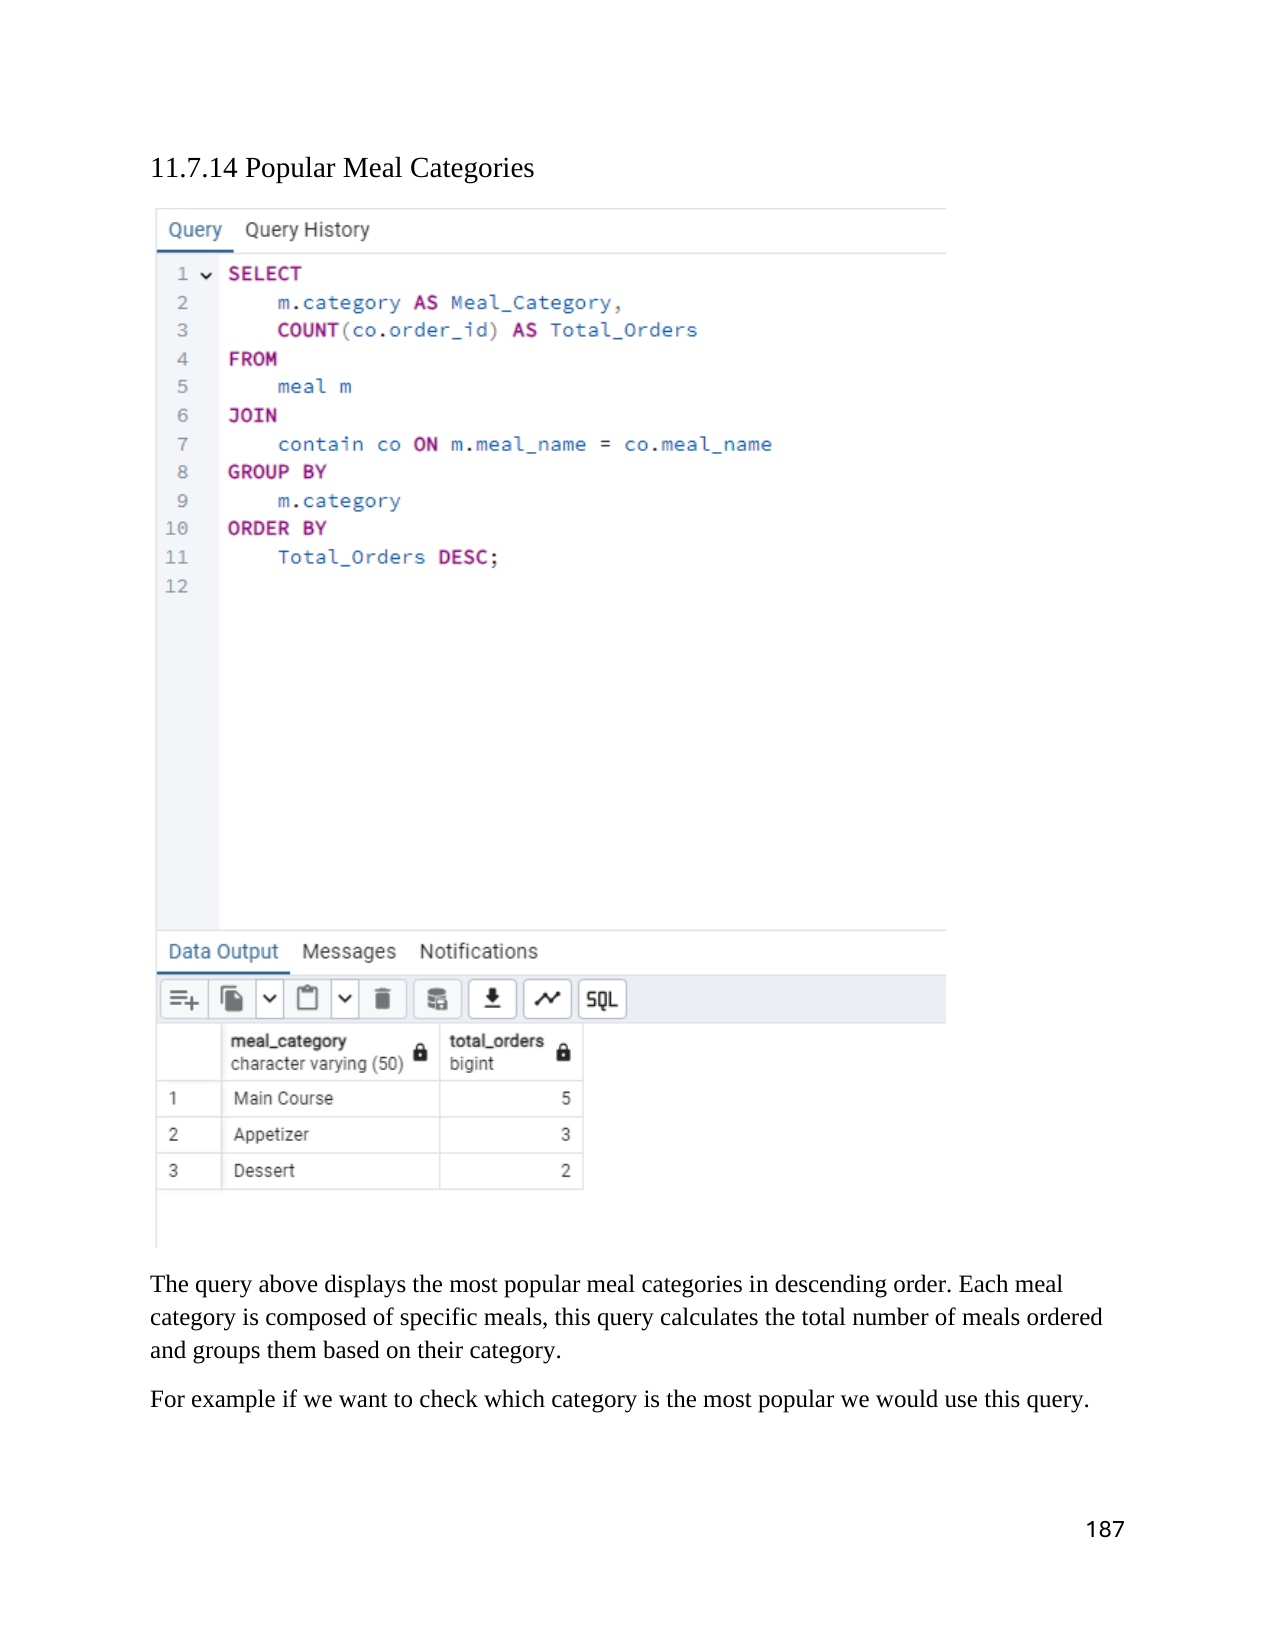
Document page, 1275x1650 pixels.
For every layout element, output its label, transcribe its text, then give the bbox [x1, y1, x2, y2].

text For example if we want to check which category is the most popular we would use this query. [150, 1384, 1125, 1413]
text The query above displays the most popular meal categories in descending order. Each meal category is composed of specific meals, this query calculates the total number of meals ordered and groups them based on their category. [150, 1269, 1125, 1364]
picture [150, 208, 947, 1248]
subtitle 11.7.14 Popular Meal Categories [150, 150, 1125, 183]
